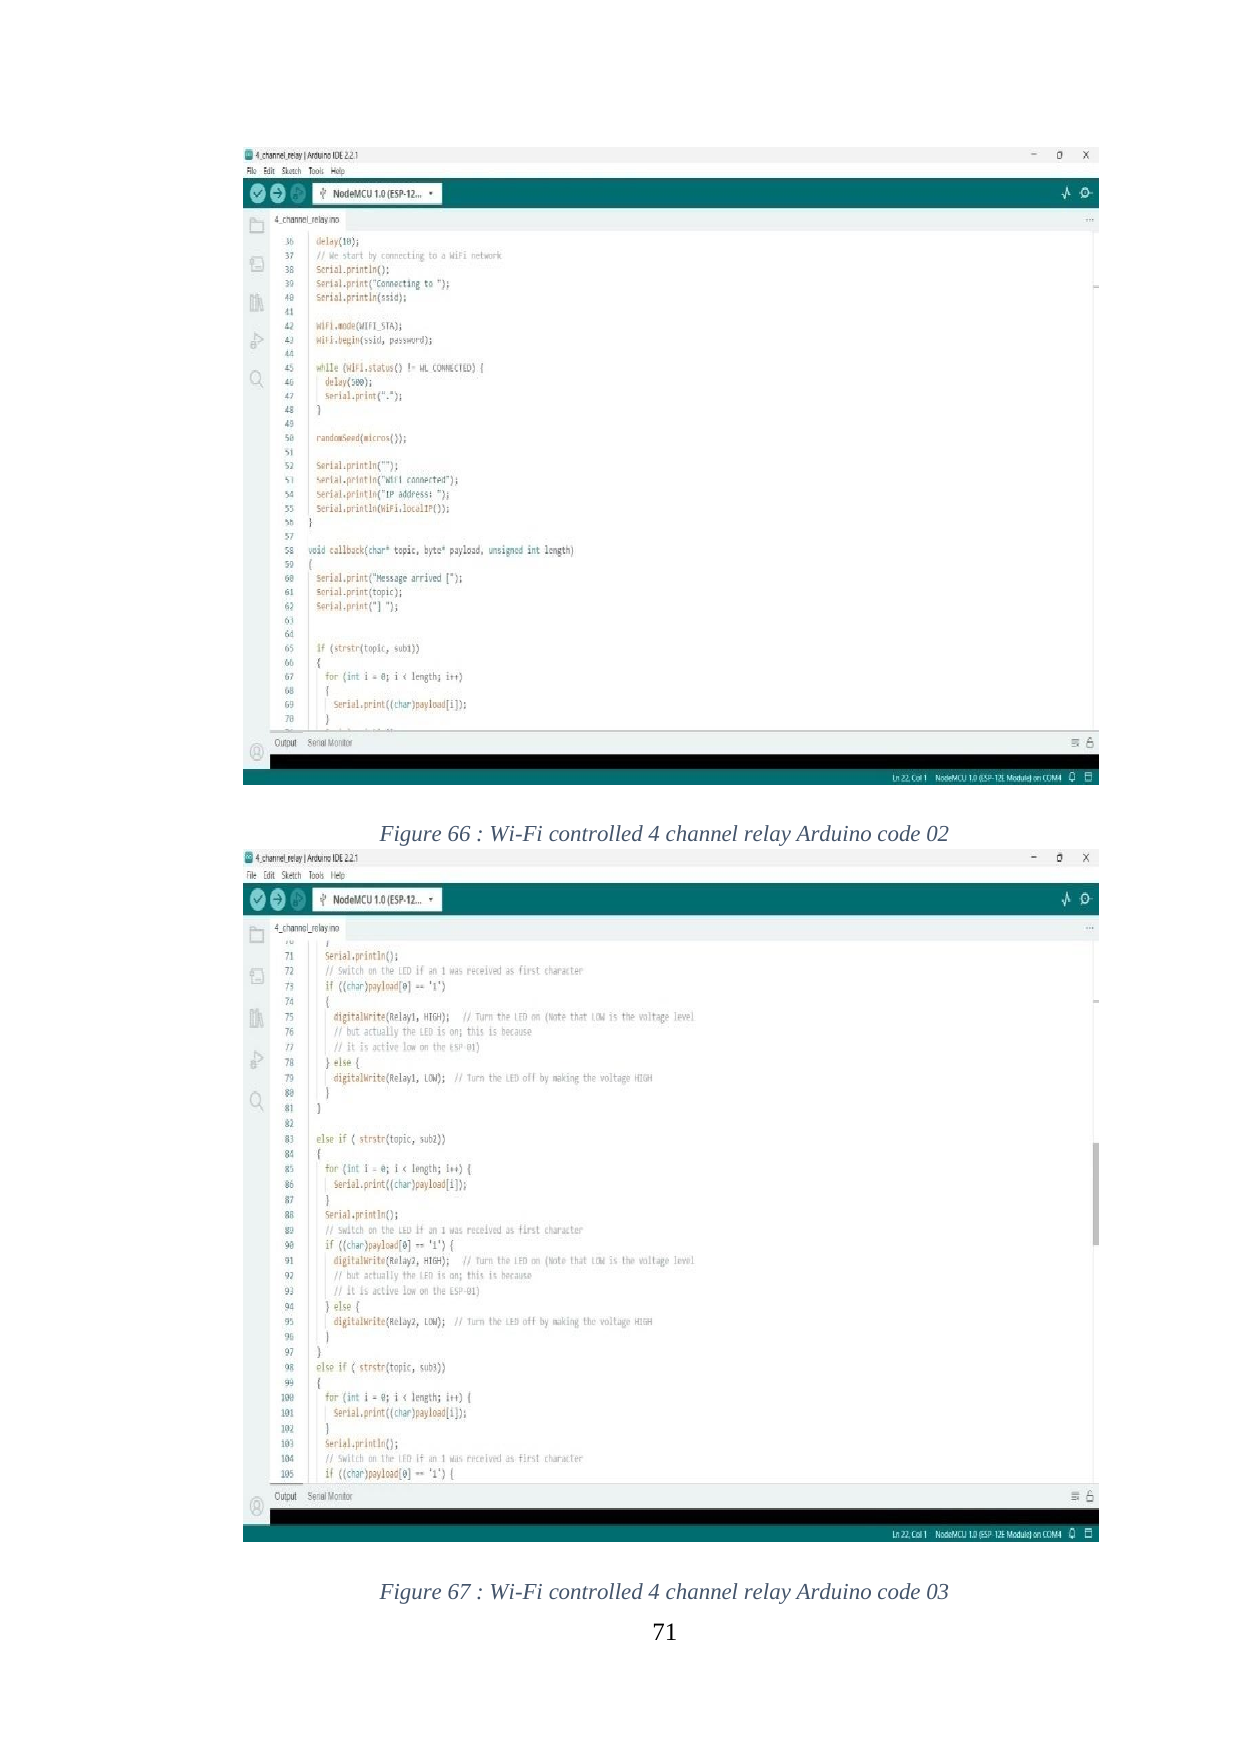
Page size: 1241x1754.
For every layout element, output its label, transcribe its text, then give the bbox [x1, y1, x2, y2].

text Figure 66 : Wi-Fi controlled 4 channel relay Arduino code 02 [379, 820, 1155, 847]
picture [243, 147, 1099, 785]
picture [243, 849, 1099, 1542]
text Figure 67 : Wi-Fi controlled 4 channel relay Arduino code 03 [379, 1578, 1155, 1604]
